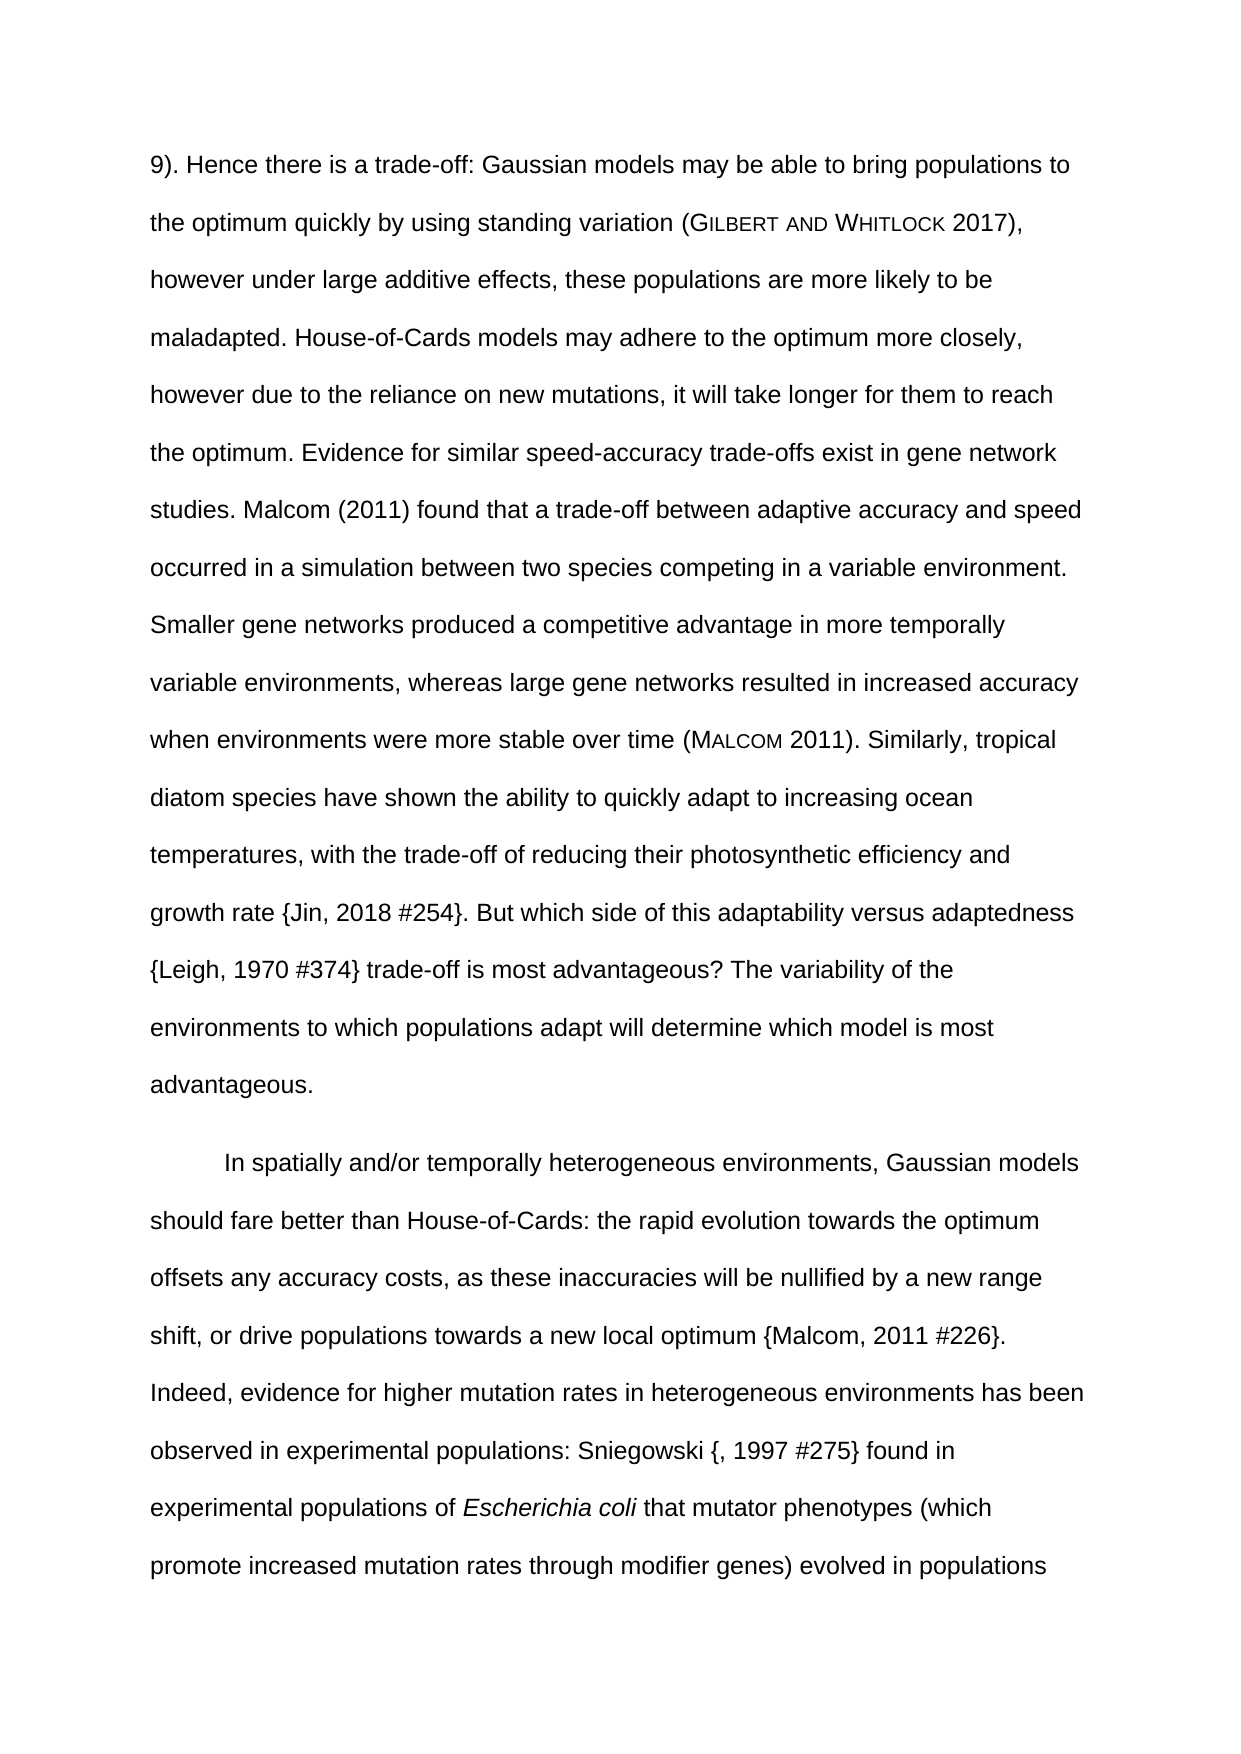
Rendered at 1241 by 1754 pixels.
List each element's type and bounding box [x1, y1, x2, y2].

text [150, 1148, 1090, 1579]
text [150, 150, 1090, 1099]
